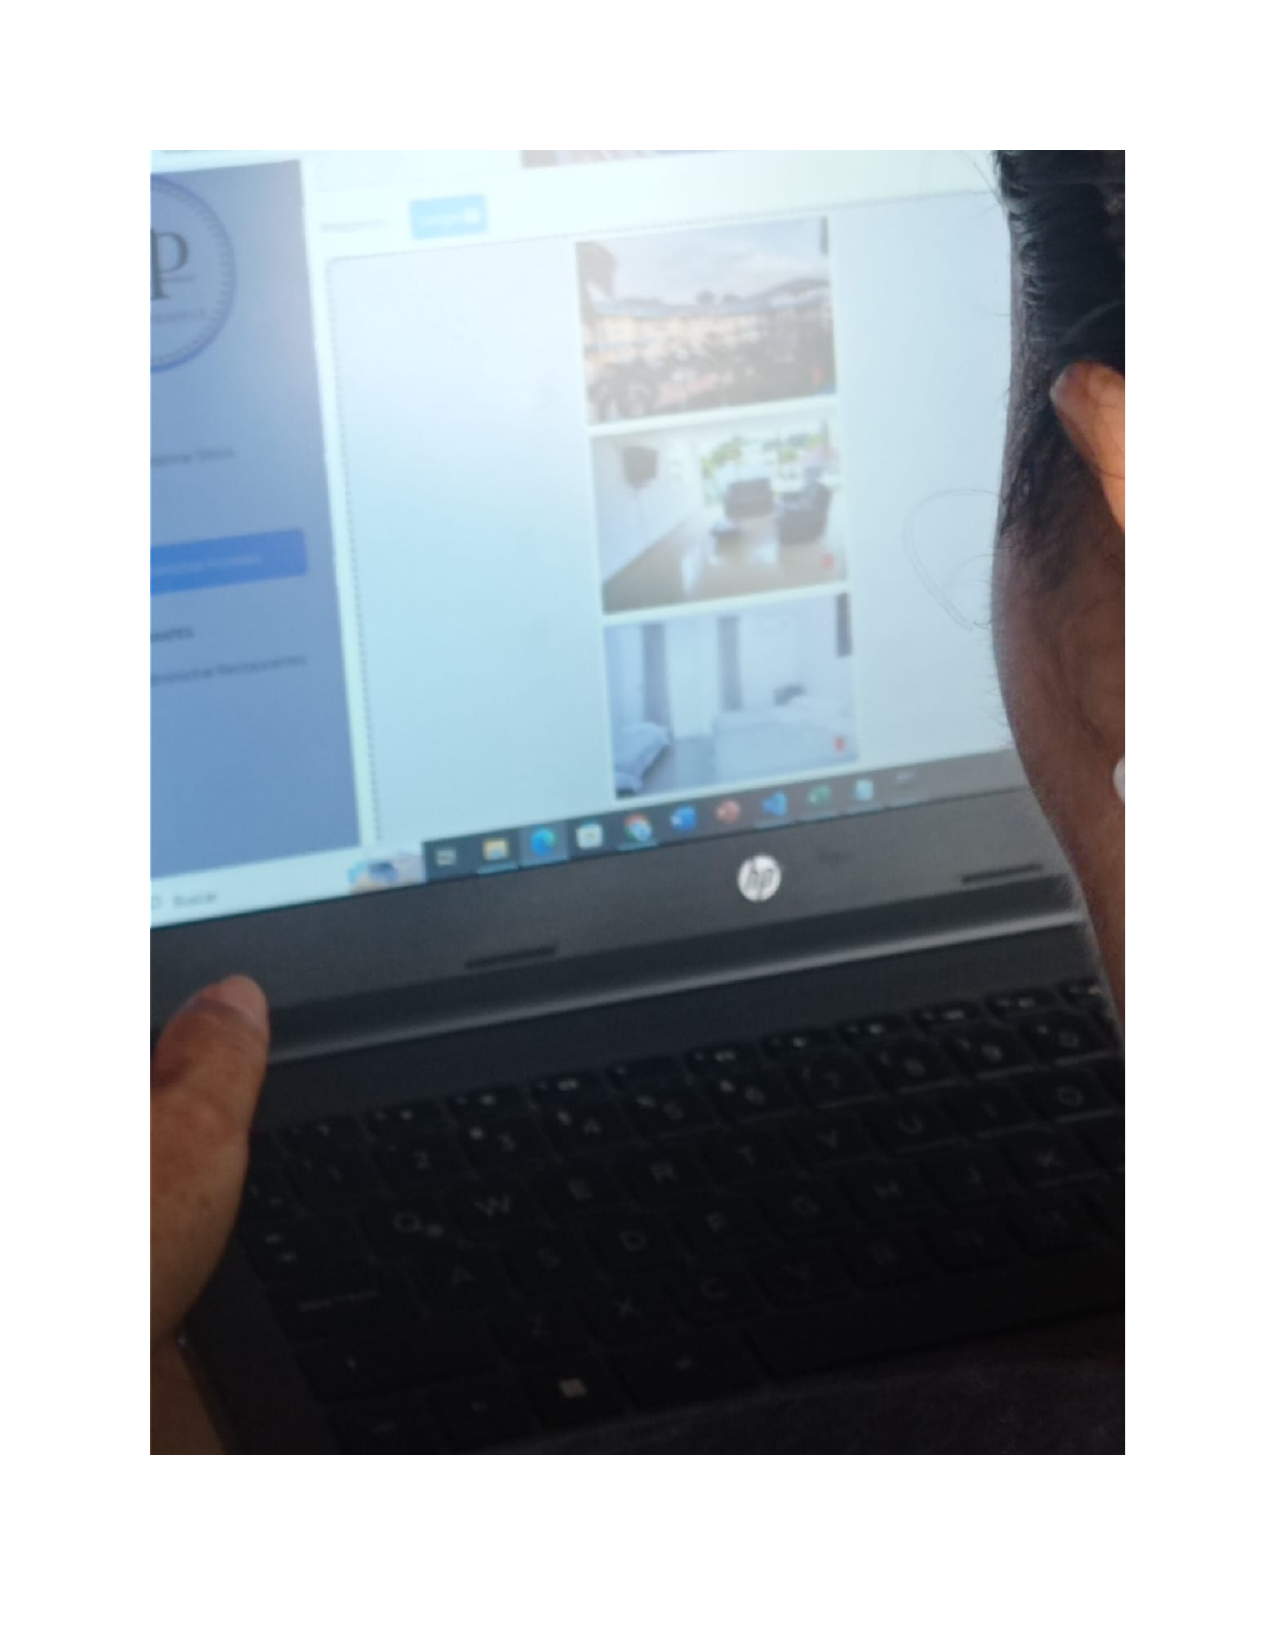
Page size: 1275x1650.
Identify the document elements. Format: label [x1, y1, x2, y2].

picture [150, 150, 1125, 1455]
